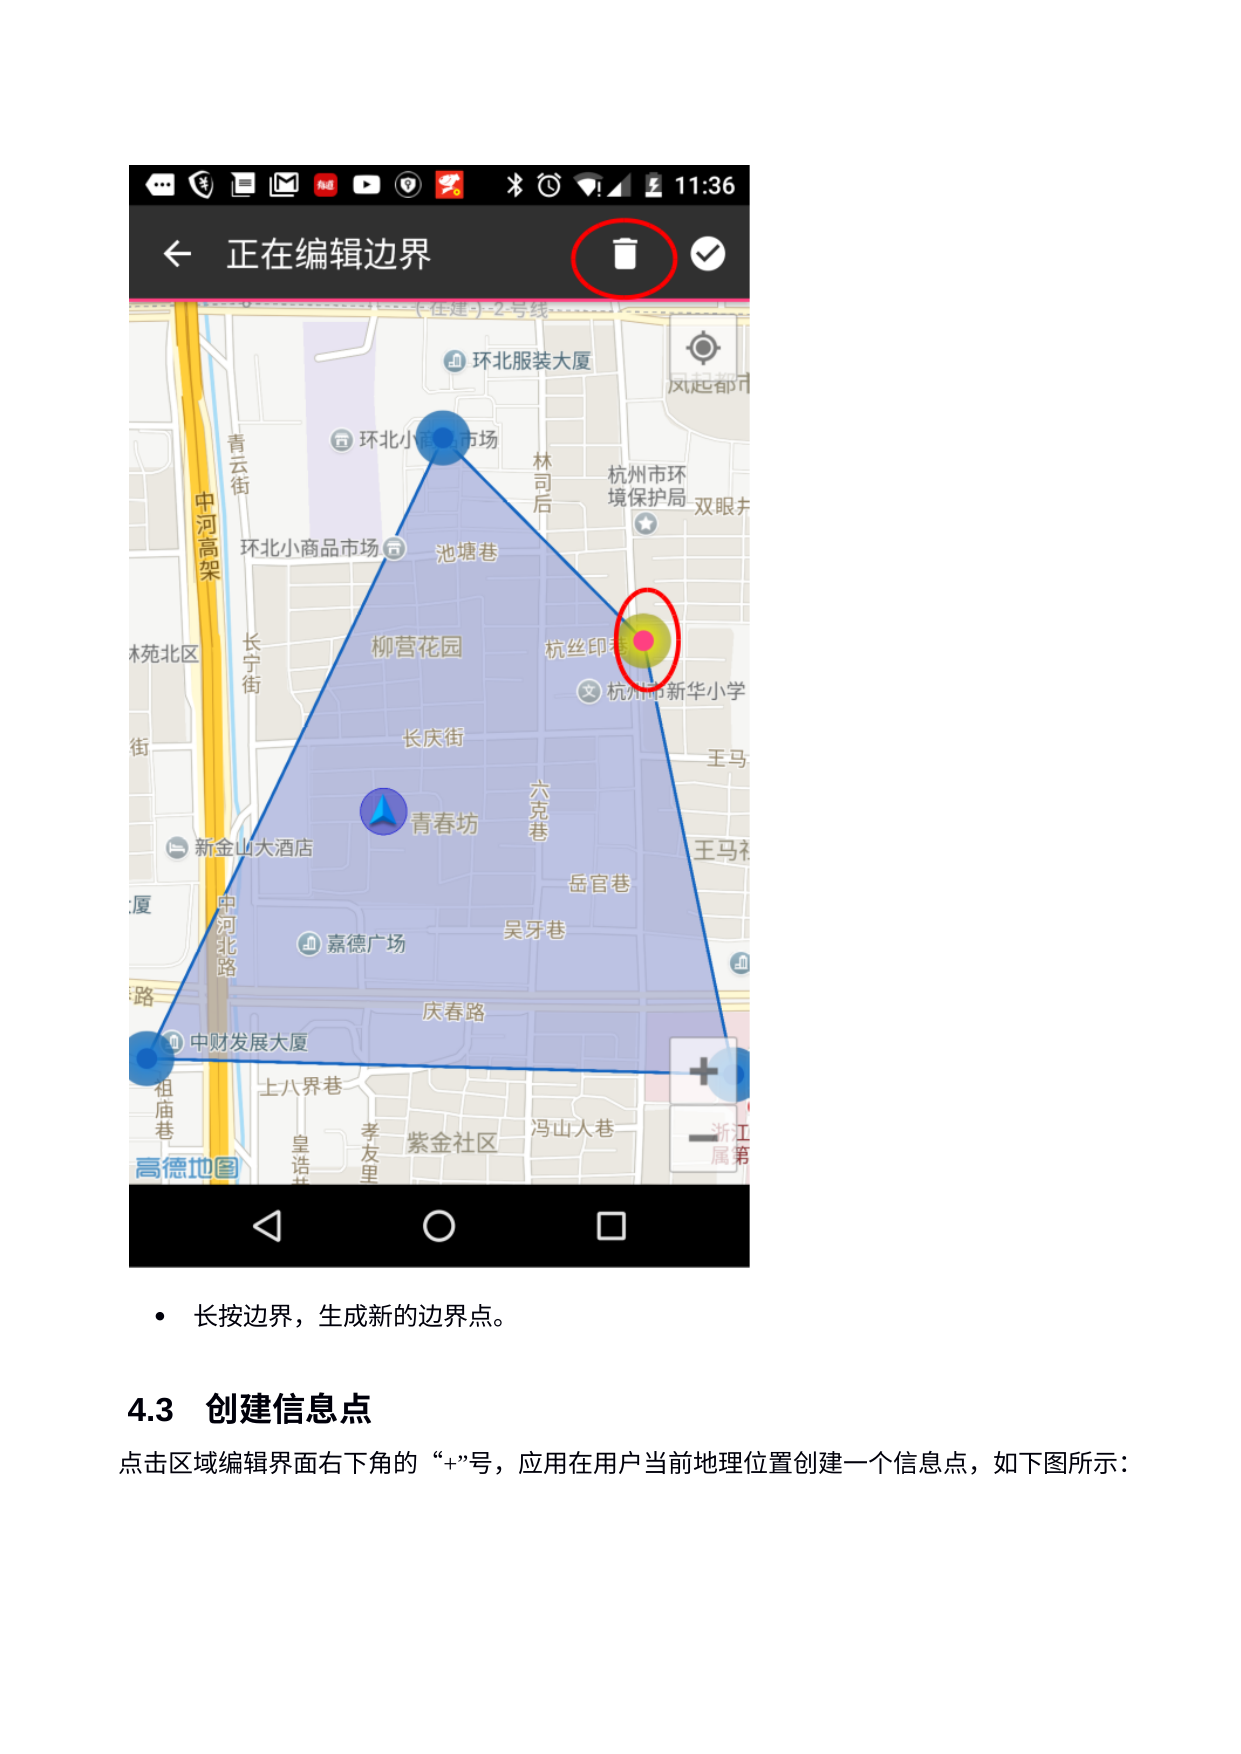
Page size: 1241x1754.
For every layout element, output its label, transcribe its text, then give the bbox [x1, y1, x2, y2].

list 长按边界，生成新的边界点。 [156, 1297, 1122, 1333]
text 点击区域编辑界面右下角的“+”号，应用在用户当前地理位置创建一个信息点，如下图所示： [118, 1443, 1122, 1480]
subtitle 创建信息点 [118, 1383, 1122, 1431]
picture [129, 165, 750, 1268]
